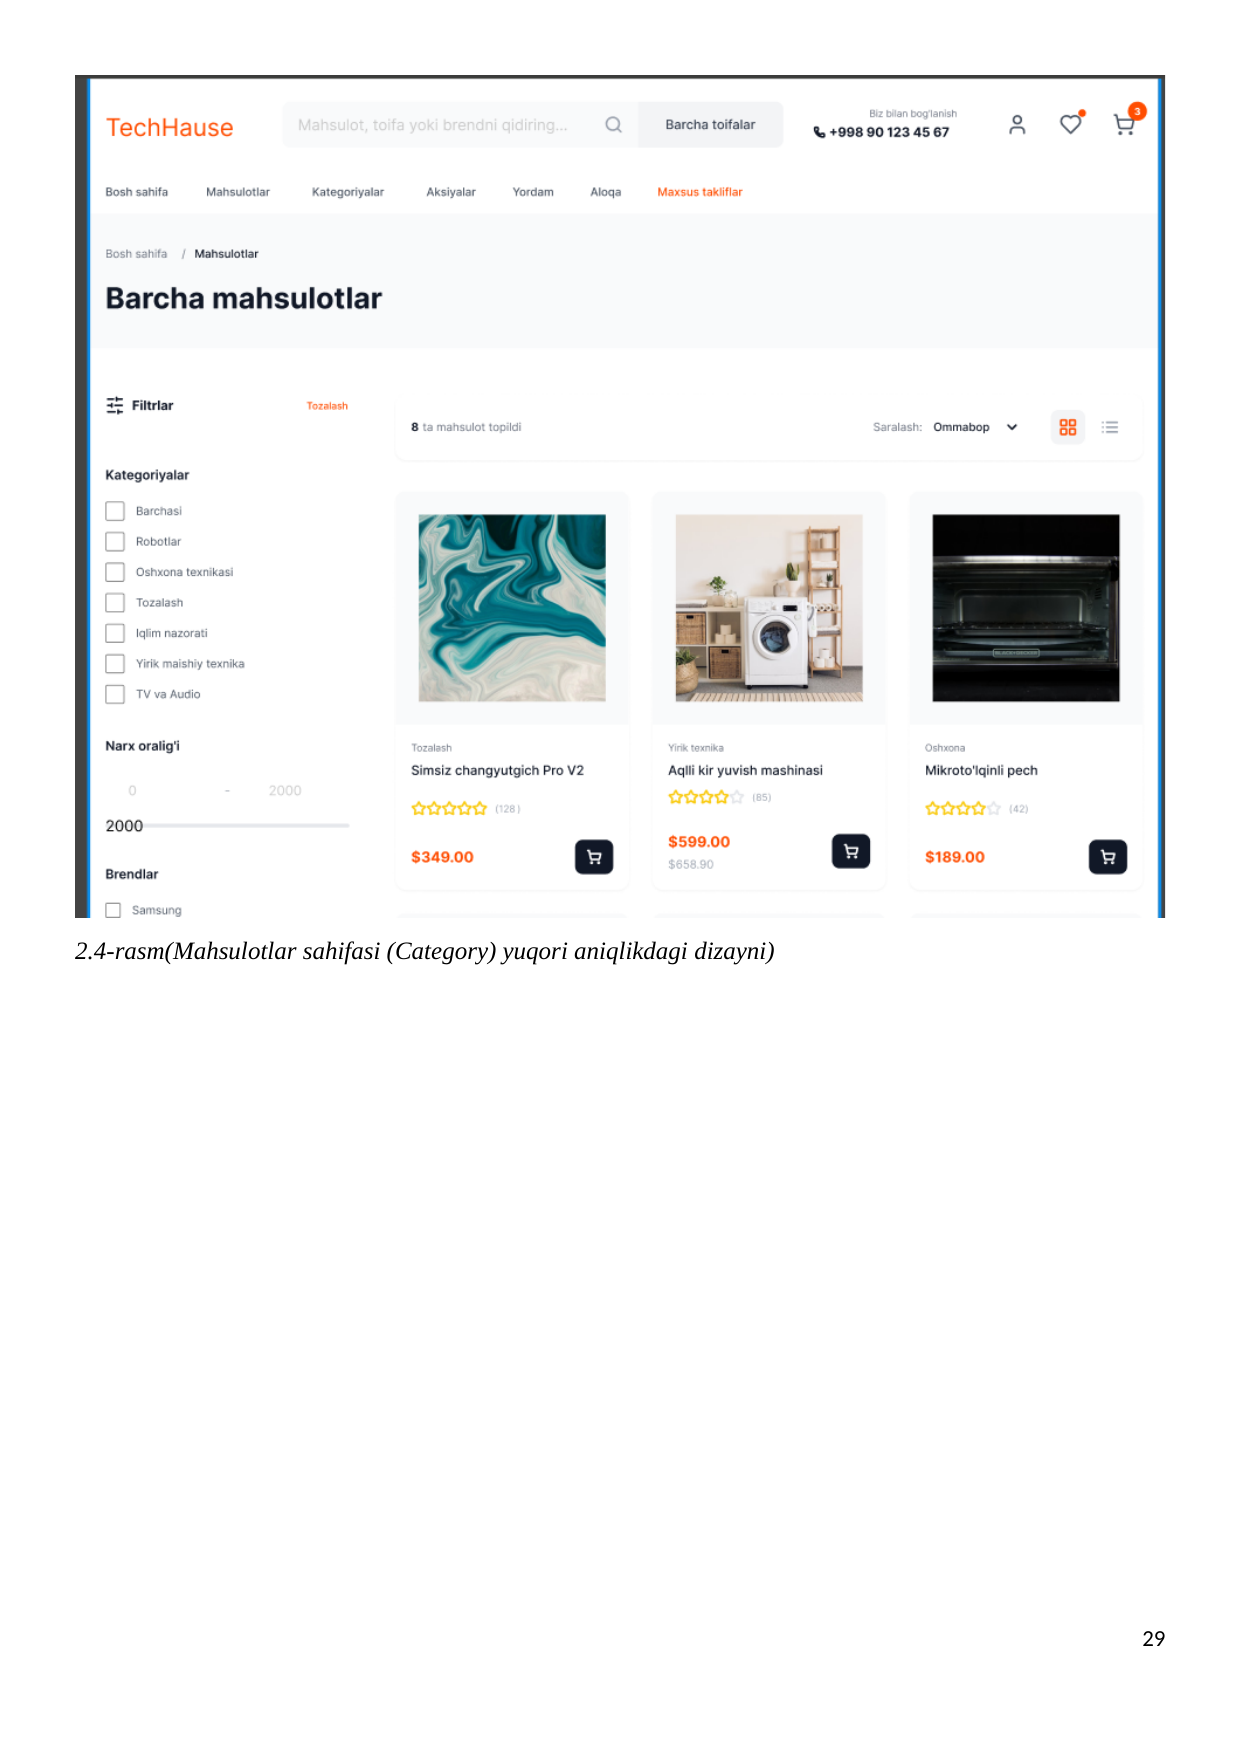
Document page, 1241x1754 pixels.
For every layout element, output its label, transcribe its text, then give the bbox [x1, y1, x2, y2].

text 2.4-rasm(Mahsulotlar sahifasi (Category) yuqori aniqlikdagi dizayni) [75, 936, 1165, 965]
picture [75, 75, 1166, 918]
